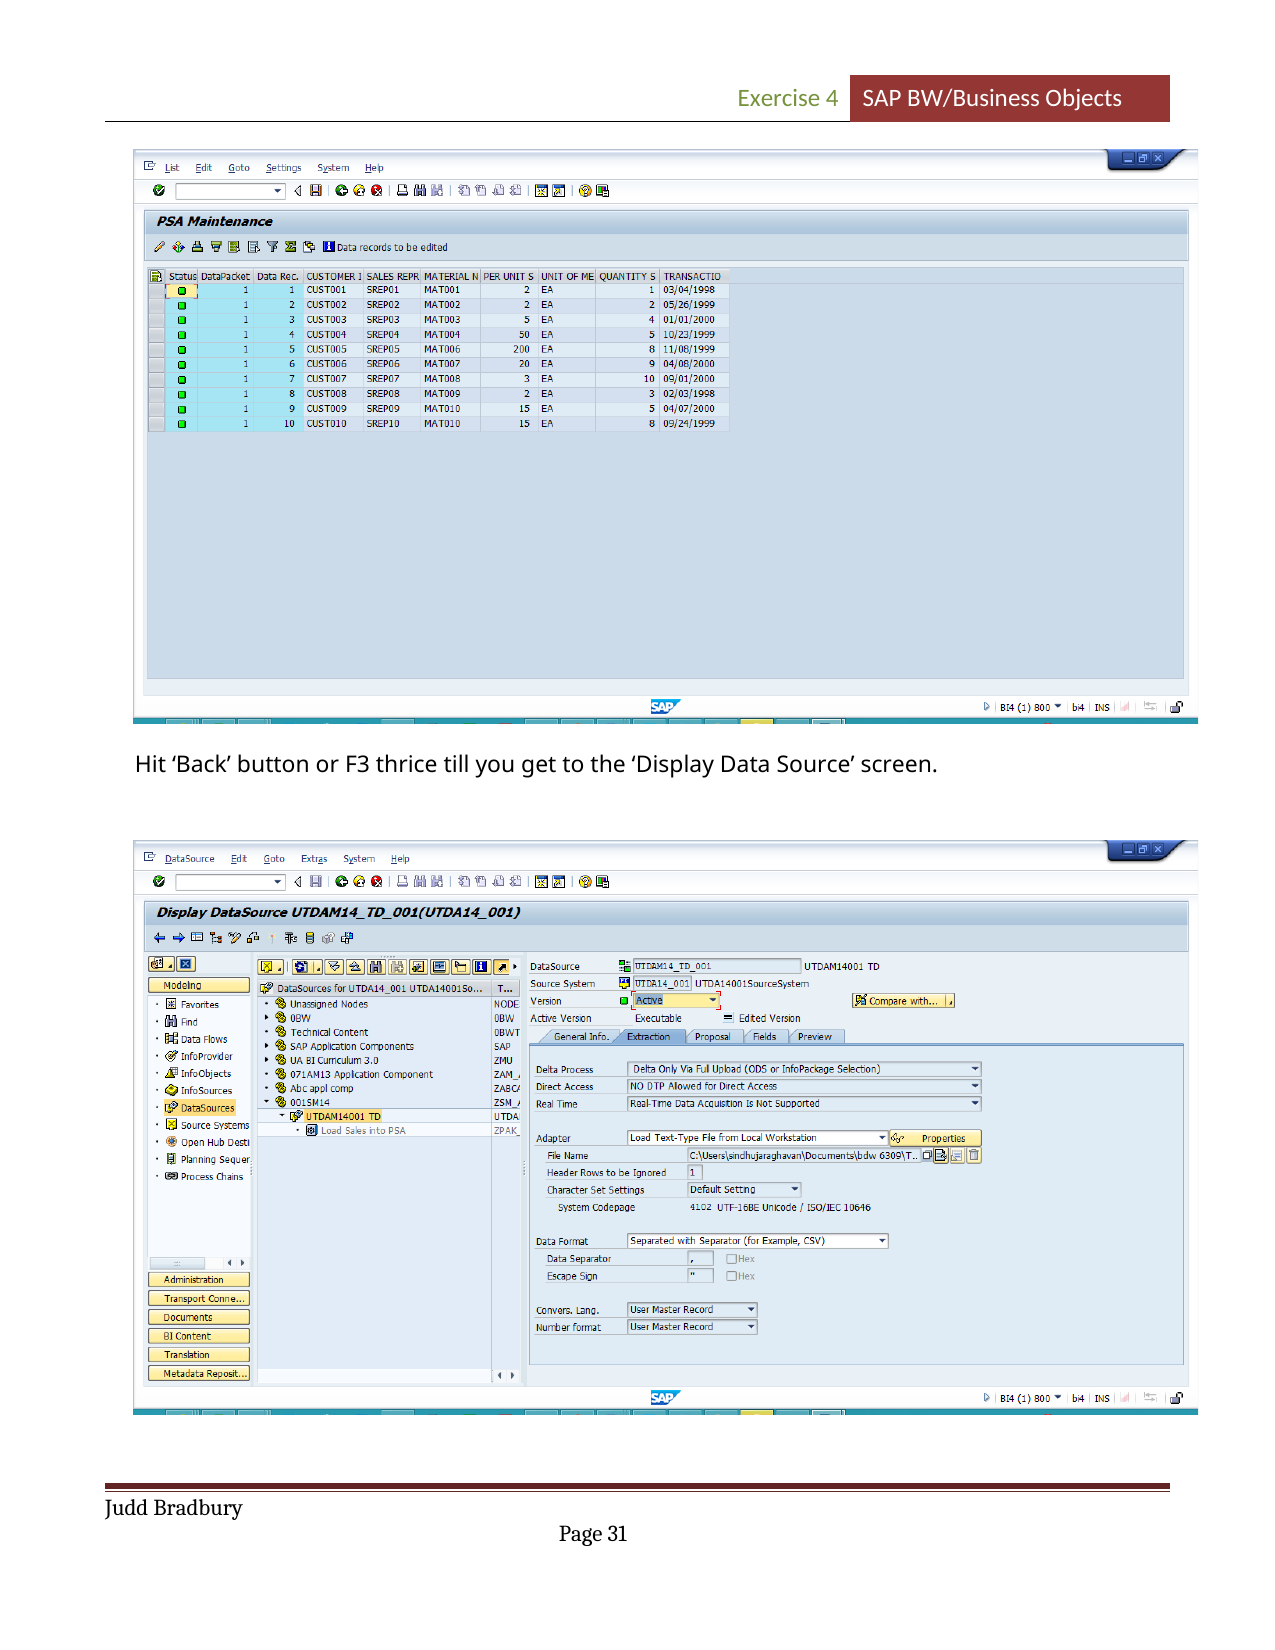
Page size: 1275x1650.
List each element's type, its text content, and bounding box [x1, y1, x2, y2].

text Hit ‘Back’ button or F3 thrice till you get to the ‘Display Data Source’ screen. [105, 748, 1170, 779]
picture [133, 840, 1199, 1415]
picture [133, 149, 1199, 724]
